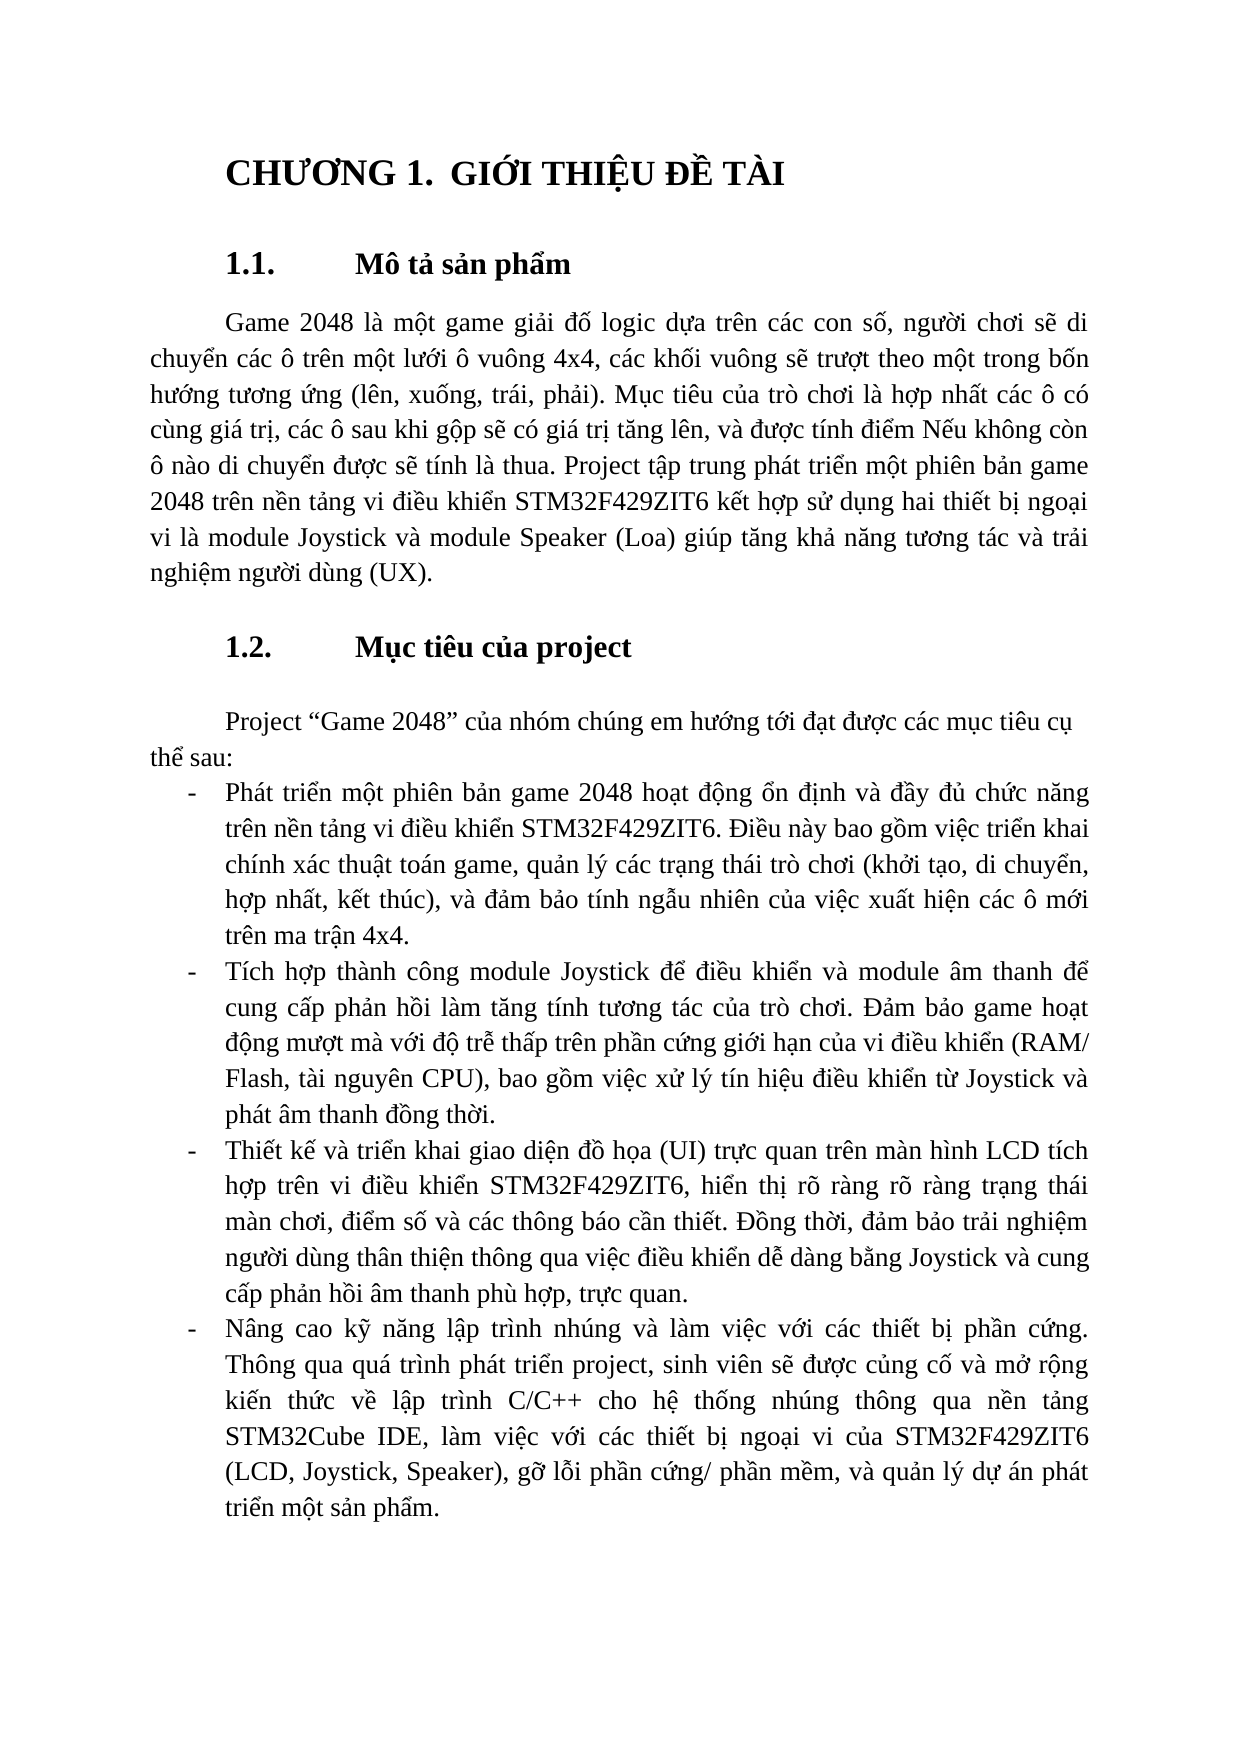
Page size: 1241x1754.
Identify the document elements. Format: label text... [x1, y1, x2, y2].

text Project “Game 2048” của nhóm chúng em hướng tới đạt được các mục tiêu cụ thể sau: [150, 705, 1090, 772]
list Thiết kế và triển khai giao diện đồ họa (UI) trực quan trên màn hình LCD tích hợp trên vi điều khiển STM32F429ZIT6, hiển thị rõ ràng rõ ràng trạng thái màn chơi, điểm số và các thông báo cần thiết. Đồng thời, đảm bảo trải nghiệm người dùng thân thiện thông qua việc điều khiển dễ dàng bằng Joystick và cung cấp phản hồi âm thanh phù hợp, trực quan. [187, 1134, 1090, 1308]
text Game 2048 là một game giải đố logic dựa trên các con số, người chơi sẽ di chuyển các ô trên một lưới ô vuông 4x4, các khối vuông sẽ trượt theo một trong bốn hướng tương ứng (lên, xuống, trái, phải). Mục tiêu của trò chơi là hợp nhất các ô có cùng giá trị, các ô sau khi gộp sẽ có giá trị tăng lên, và được tính điểm Nếu không còn ô nào di chuyển được sẽ tính là thua. Project tập trung phát triển một phiên bản game 2048 trên nền tảng vi điều khiển STM32F429ZIT6 kết hợp sử dụng hai thiết bị ngoại vi là module Joystick và module Speaker (Loa) giúp tăng khả năng tương tác và trải nghiệm người dùng (UX). [150, 306, 1090, 588]
list Tích hợp thành công module Joystick để điều khiển và module âm thanh để cung cấp phản hồi làm tăng tính tương tác của trò chơi. Đảm bảo game hoạt động mượt mà với độ trễ thấp trên phần cứng giới hạn của vi điều khiển (RAM/ Flash, tài nguyên CPU), bao gồm việc xử lý tín hiệu điều khiển từ Joystick và phát âm thanh đồng thời. [187, 955, 1090, 1129]
subtitle Mục tiêu của project [225, 628, 1090, 664]
subtitle Mô tả sản phẩm [225, 243, 1090, 281]
list Phát triển một phiên bản game 2048 hoạt động ổn định và đầy đủ chức năng trên nền tảng vi điều khiển STM32F429ZIT6. Điều này bao gồm việc triển khai chính xác thuật toán game, quản lý các trạng thái trò chơi (khởi tạo, di chuyển, hợp nhất, kết thúc), và đảm bảo tính ngẫu nhiên của việc xuất hiện các ô mới trên ma trận 4x4. [187, 776, 1090, 951]
subtitle GIỚI THIỆU ĐỀ TÀI [225, 150, 1090, 193]
list Nâng cao kỹ năng lập trình nhúng và làm việc với các thiết bị phần cứng. Thông qua quá trình phát triển project, sinh viên sẽ được củng cố và mở rộng kiến thức về lập trình C/C++ cho hệ thống nhúng thông qua nền tảng STM32Cube IDE, làm việc với các thiết bị ngoại vi của STM32F429ZIT6 (LCD, Joystick, Speaker), gỡ lỗi phần cứng/ phần mềm, và quản lý dự án phát triển một sản phẩm. [187, 1312, 1090, 1522]
